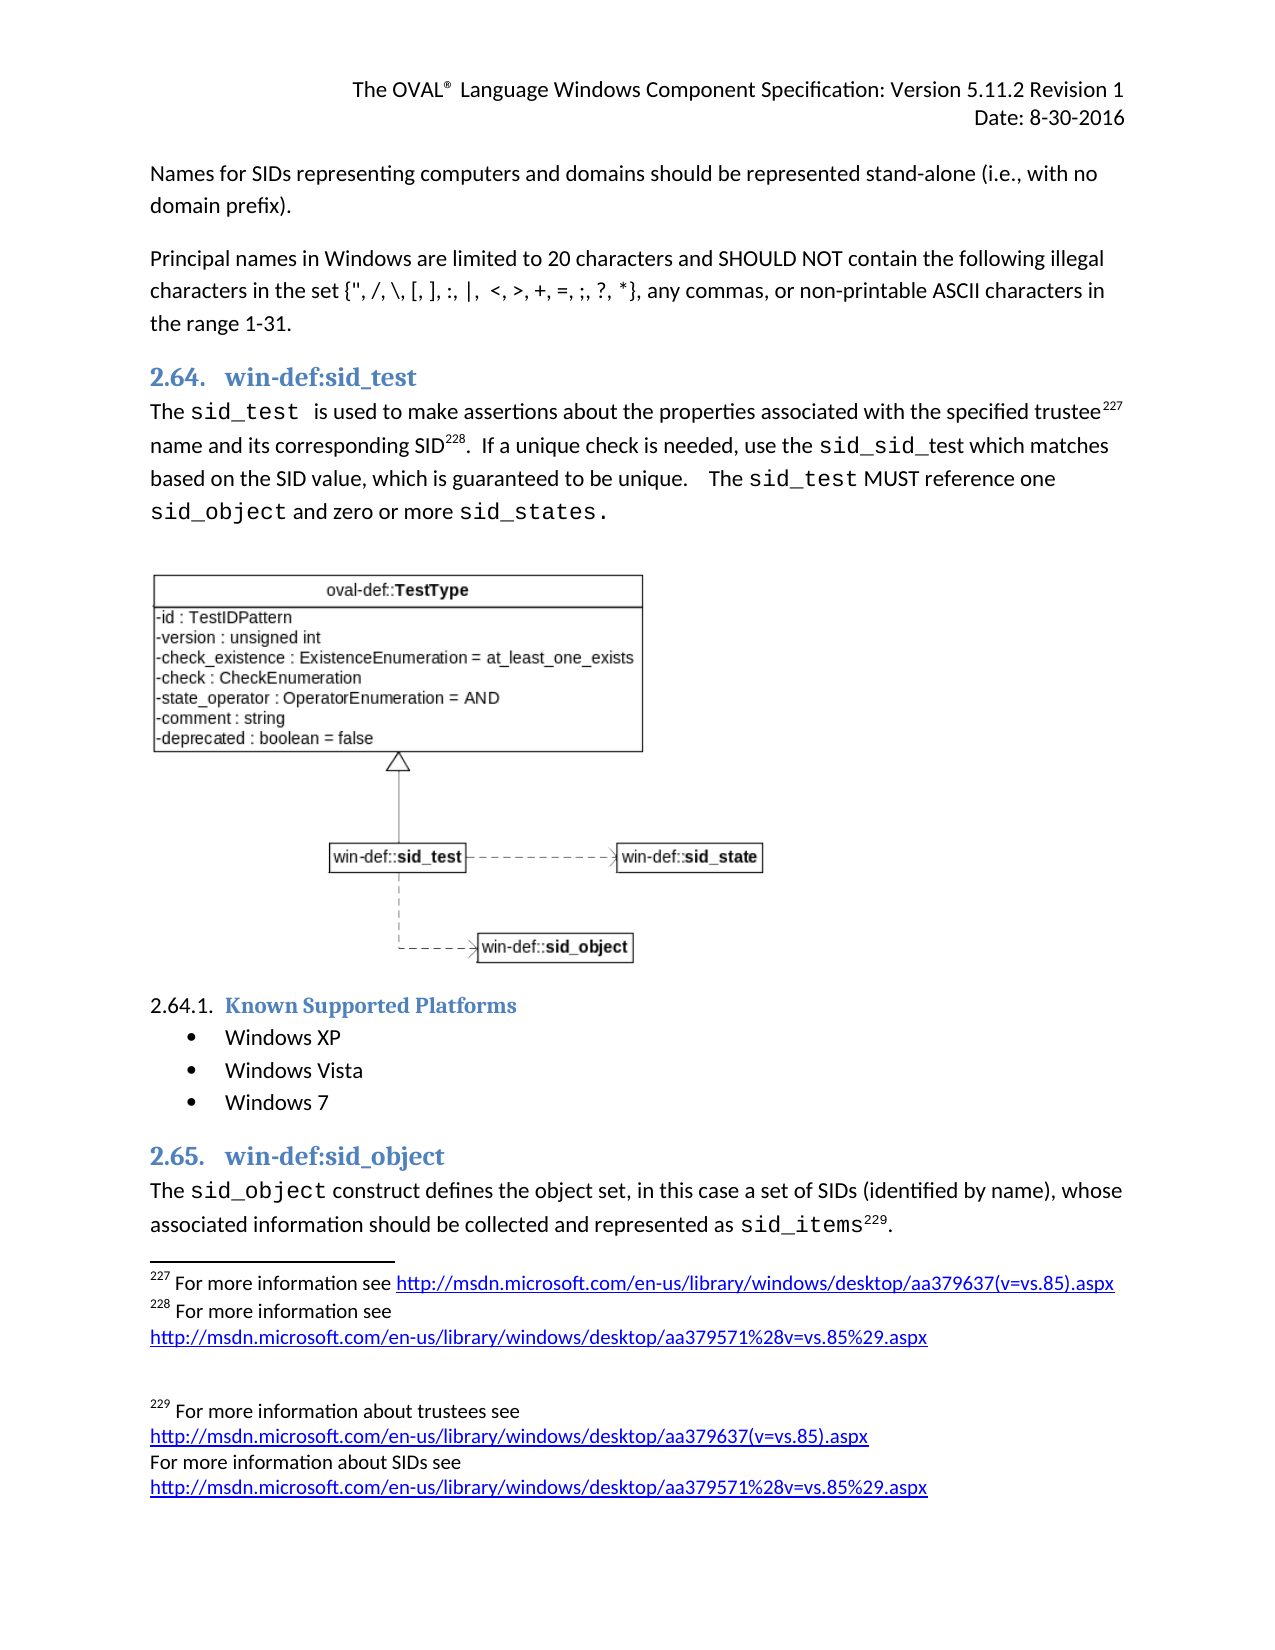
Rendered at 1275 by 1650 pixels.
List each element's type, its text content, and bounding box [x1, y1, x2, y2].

text The sid_test is used to make assertions about the properties associated with the specified trustee name and its corresponding SID. If a unique check is needed, use the sid_sid_test which matches based on the SID value, which is guaranteed to be unique. The sid_test MUST reference one sid_object and zero or more sid_states. [150, 397, 1125, 527]
list Windows 7 [187, 1088, 1125, 1116]
text The sid_object construct defines the object set, in this case a set of SIDs (identified by name), whose associated information should be collected and represented as sid_items. [150, 1177, 1125, 1239]
list Windows XP [187, 1023, 1125, 1052]
subtitle win-def:sid_test [150, 362, 1125, 393]
subtitle Known Supported Platforms [150, 991, 1125, 1019]
subtitle win-def:sid_object [150, 1141, 1125, 1172]
text Principal names in Windows are limited to 20 characters and SHOULD NOT contain the following illegal characters in the set {", /, \, [, ], :, |, <, >, +, =, ;, ?, *}, any commas, or non-printable ASCII characters in the range 1-31. [150, 244, 1125, 337]
list Windows Vista [187, 1056, 1125, 1084]
text Names for SIDs representing computers and domains should be represented stand-alone (i.e., with no domain prefix). [150, 159, 1125, 219]
